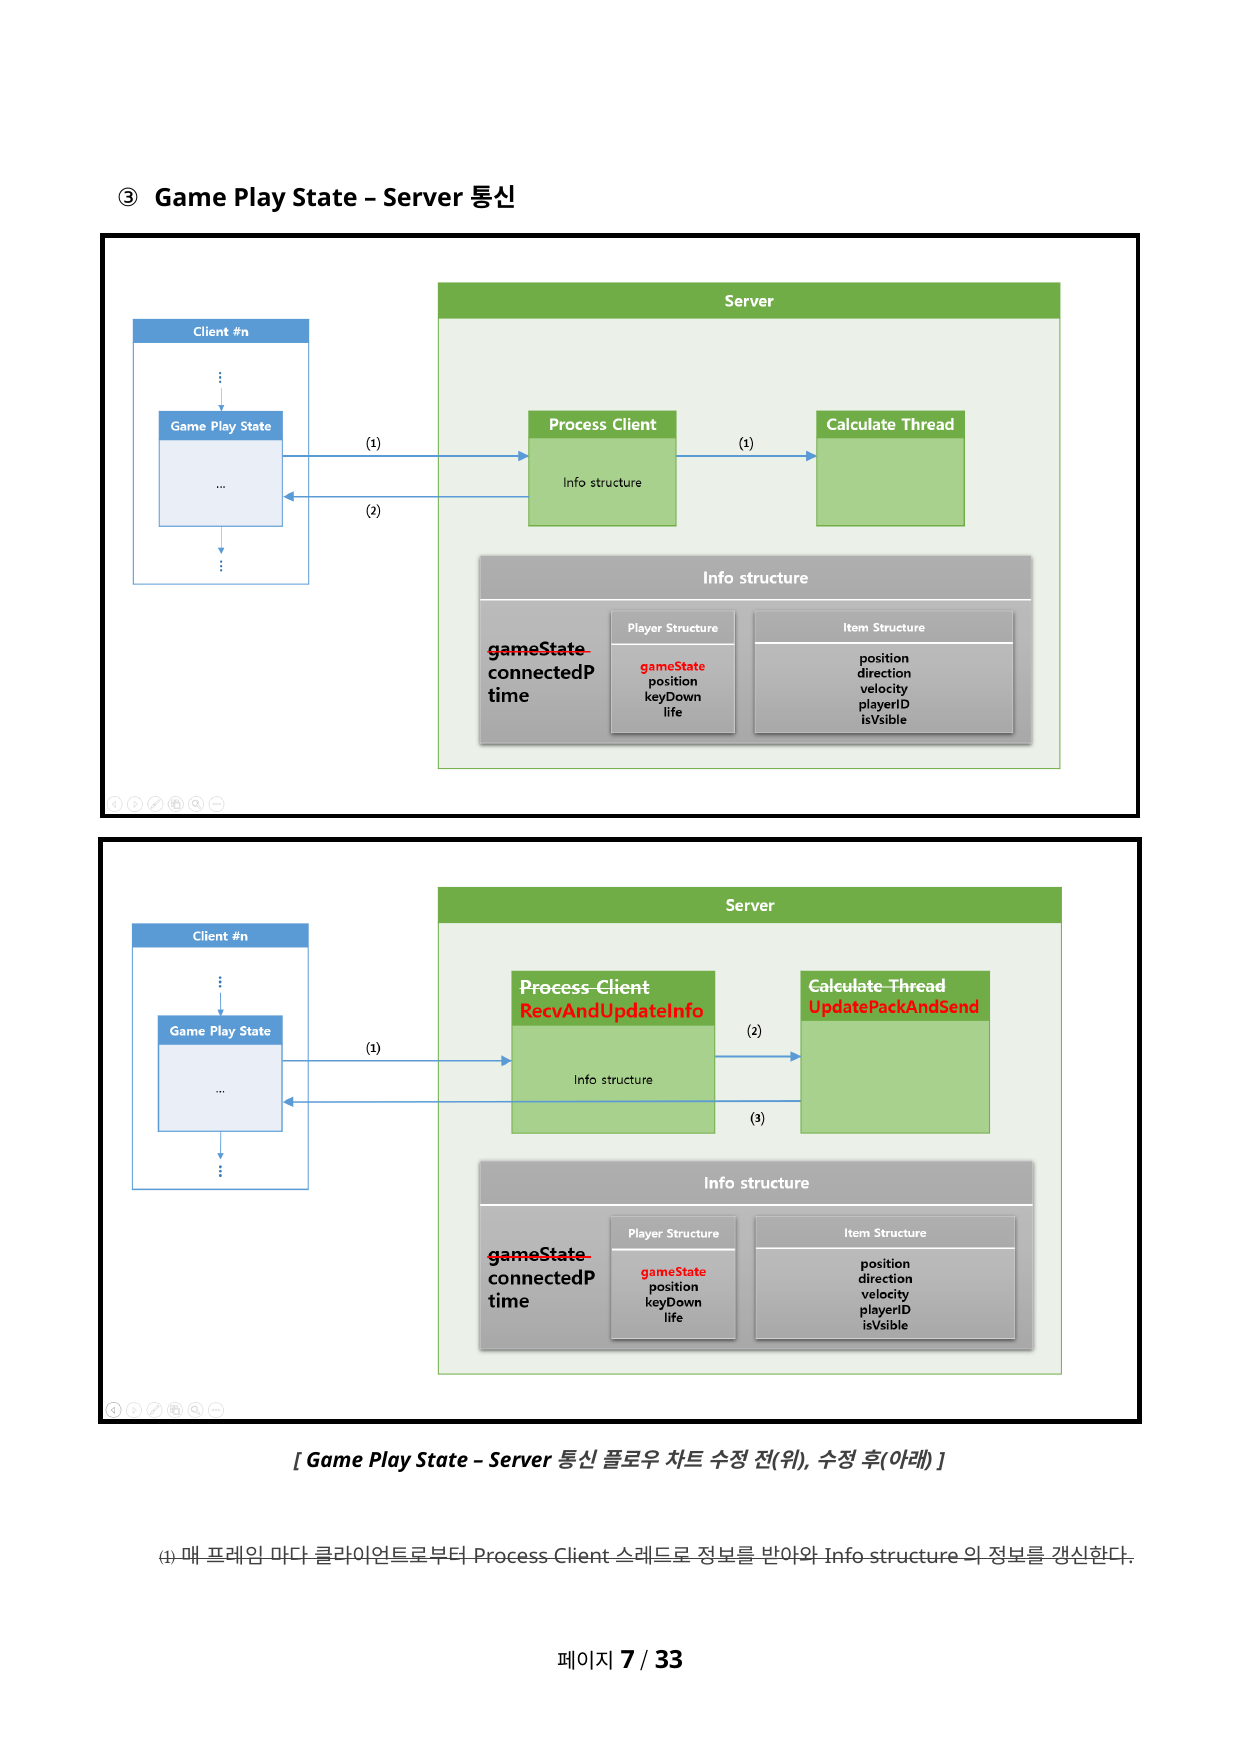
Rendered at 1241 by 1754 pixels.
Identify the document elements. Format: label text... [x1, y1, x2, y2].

picture [103, 842, 1137, 1419]
list [ Game Play State – Server 통신 플로우 차트 수정 전(위), 수정 후(아래) ] [75, 1443, 1165, 1473]
list ⑴ 매 프레임 마다 클라이언트로부터 Process Client 스레드로 정보를 받아와 Info structure의 정보를 갱신한다. [158, 1539, 1165, 1570]
picture [105, 238, 1136, 814]
list Game Play State – Server 통신 [117, 177, 1165, 213]
